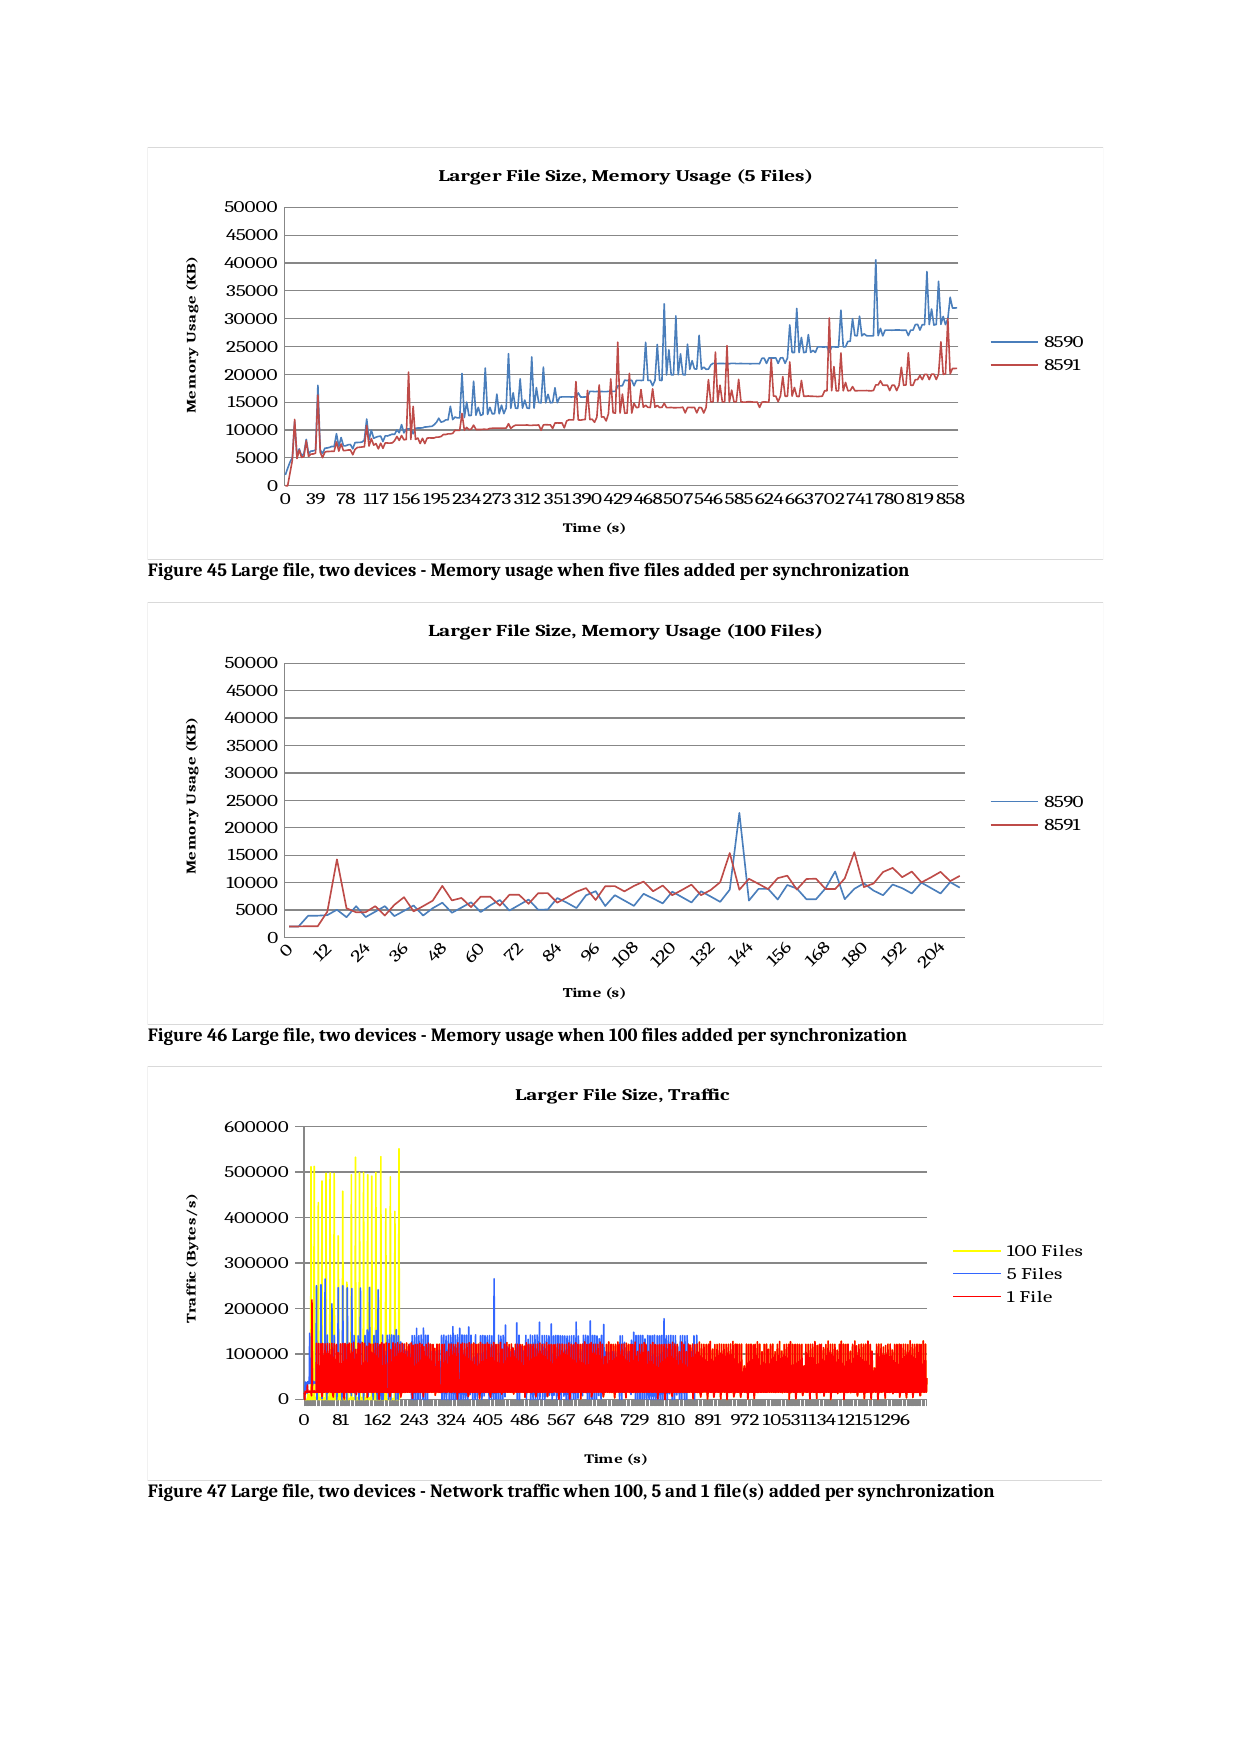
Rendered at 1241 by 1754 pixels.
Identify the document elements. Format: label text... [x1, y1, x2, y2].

text Figure 45 Large file, two devices - Memory usage when five files added per synchronization [148, 560, 1092, 581]
text Figure 47 Large file, two devices - Network traffic when 100, 5 and 1 file(s) added per synchronization [148, 1481, 1092, 1502]
text Figure 46 Large file, two devices - Memory usage when 100 files added per synchronization [148, 1025, 1092, 1046]
